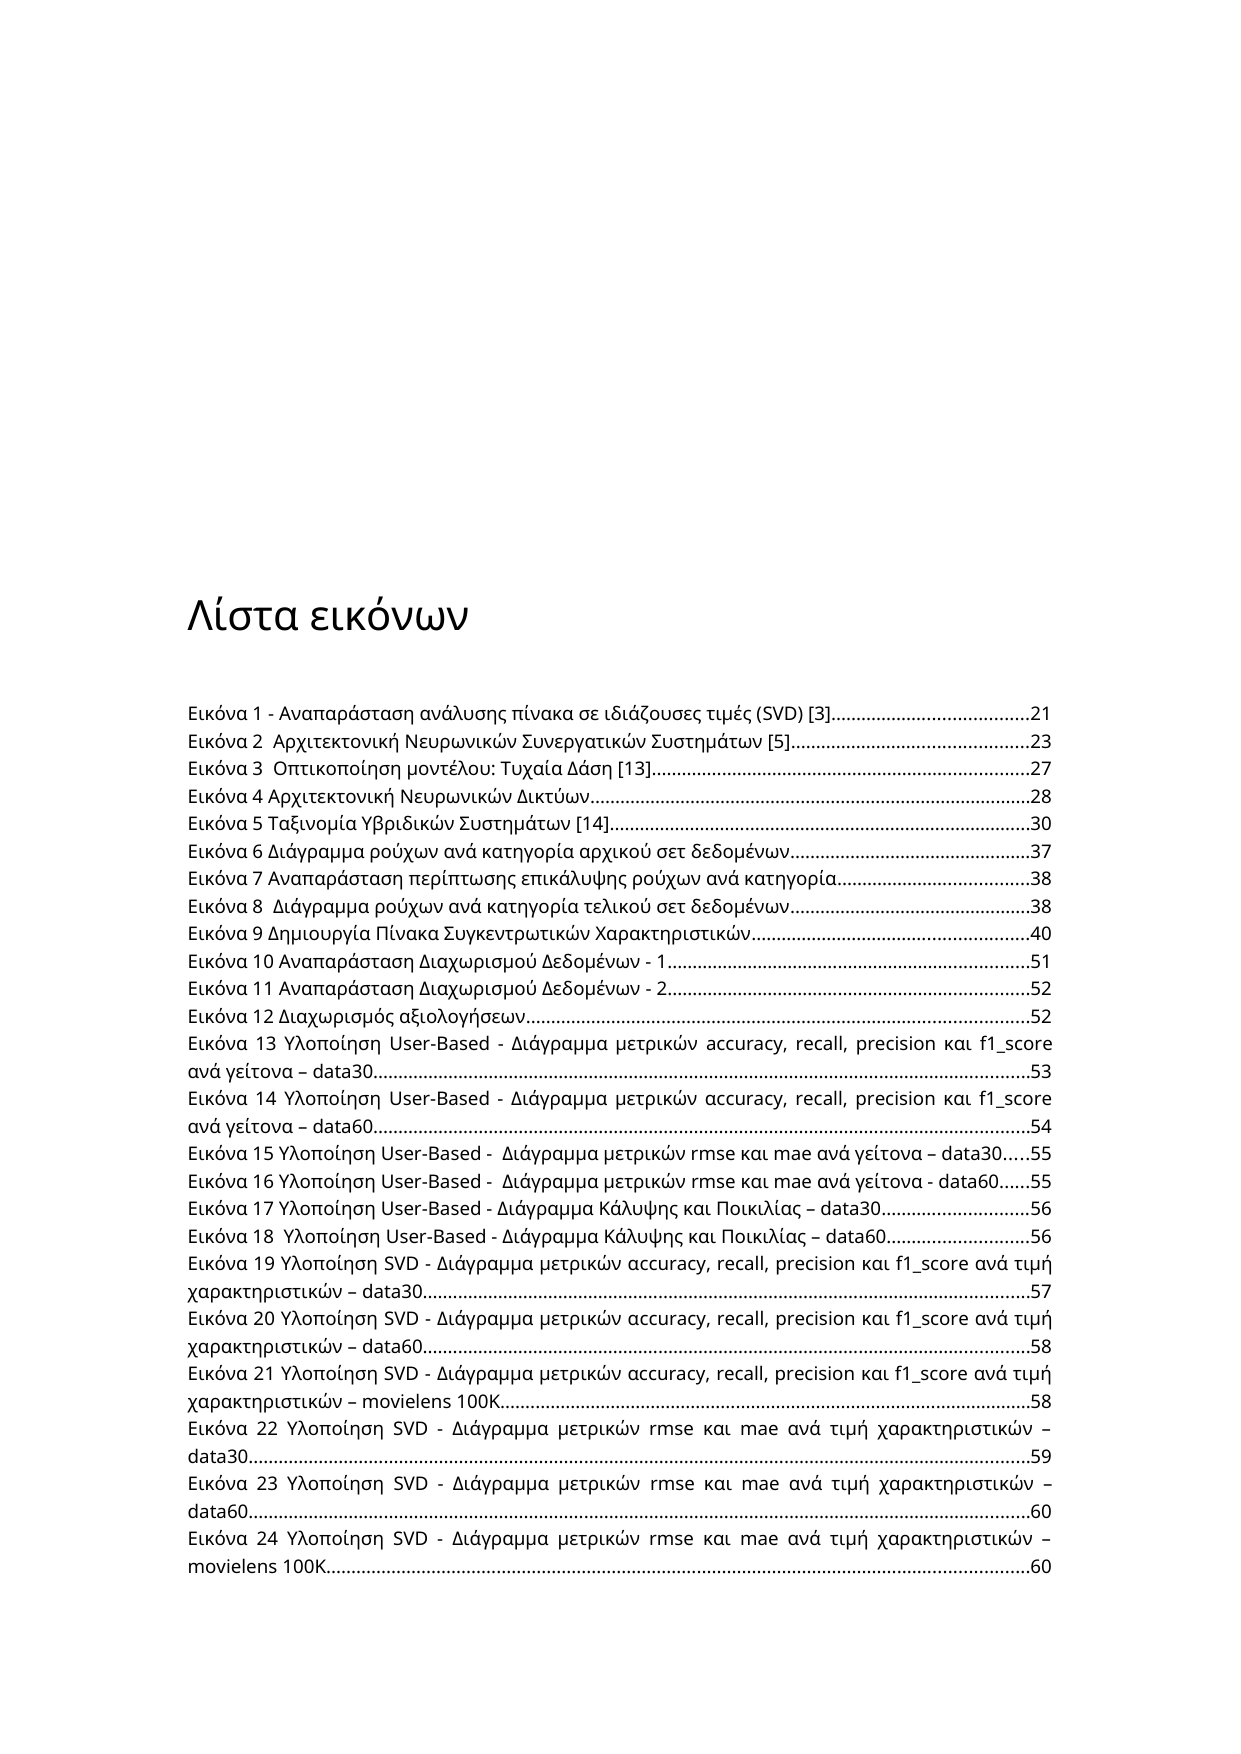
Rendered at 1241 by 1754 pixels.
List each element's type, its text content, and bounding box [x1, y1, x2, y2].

text Εικόνα 20 Υλοποίηση SVD - Διάγραμμα μετρικών αccuracy, recall, precision και f1_score ανά τιμή χαρακτηριστικών – data60 58 [187, 1306, 1053, 1358]
text Εικόνα 6 Διάγραμμα ρούχων ανά κατηγορία αρχικού σετ δεδομένων 37 [187, 838, 1053, 863]
text Εικόνα 12 Διαχωρισμός αξιολογήσεων 52 [187, 1003, 1053, 1028]
text Εικόνα 3 Οπτικοποίηση μοντέλου: Τυχαία Δάση [13] 27 [187, 756, 1053, 781]
text Εικόνα 9 Δημιουργία Πίνακα Συγκεντρωτικών Χαρακτηριστικών 40 [187, 921, 1053, 946]
text Εικόνα 14 Υλοποίηση User-Based - Διάγραμμα μετρικών αccuracy, recall, precision και f1_score ανά γείτονα – data60 54 [187, 1086, 1053, 1138]
text Εικόνα 11 Αναπαράσταση Διαχωρισμού Δεδομένων - 2 52 [187, 976, 1053, 1001]
text Εικόνα 15 Υλοποίηση User-Based - Διάγραμμα μετρικών rmse και mae ανά γείτονα – data30 55 [187, 1141, 1053, 1166]
text Εικόνα 7 Αναπαράσταση περίπτωσης επικάλυψης ρούχων ανά κατηγορία 38 [187, 866, 1053, 891]
text Εικόνα 8 Διάγραμμα ρούχων ανά κατηγορία τελικού σετ δεδομένων 38 [187, 893, 1053, 918]
text Εικόνα 16 Υλοποίηση User-Based - Διάγραμμα μετρικών rmse και mae ανά γείτονα - data60 55 [187, 1168, 1053, 1193]
text Εικόνα 5 Ταξινομία Υβριδικών Συστημάτων [14] 30 [187, 811, 1053, 836]
text Εικόνα 19 Υλοποίηση SVD - Διάγραμμα μετρικών αccuracy, recall, precision και f1_score ανά τιμή χαρακτηριστικών – data30 57 [187, 1251, 1053, 1303]
text Εικόνα 17 Υλοποίηση User-Based - Διάγραμμα Κάλυψης και Ποικιλίας – data30 56 [187, 1196, 1053, 1221]
text Εικόνα 22 Υλοποίηση SVD - Διάγραμμα μετρικών rmse και mae ανά τιμή χαρακτηριστικών – data30 59 [187, 1416, 1053, 1468]
text Εικόνα 10 Αναπαράσταση Διαχωρισμού Δεδομένων - 1 51 [187, 948, 1053, 973]
text Εικόνα 1 - Αναπαράσταση ανάλυσης πίνακα σε ιδιάζουσες τιμές (SVD) [3] 21 [187, 701, 1053, 726]
text Εικόνα 21 Υλοποίηση SVD - Διάγραμμα μετρικών αccuracy, recall, precision και f1_score ανά τιμή χαρακτηριστικών – movielens 100K 58 [187, 1361, 1053, 1413]
text Εικόνα 4 Αρχιτεκτονική Νευρωνικών Δικτύων 28 [187, 783, 1053, 808]
text Εικόνα 2 Αρχιτεκτονική Νευρωνικών Συνεργατικών Συστημάτων [5] 23 [187, 728, 1053, 753]
text Εικόνα 24 Υλοποίηση SVD - Διάγραμμα μετρικών rmse και mae ανά τιμή χαρακτηριστικών – movielens 100K 60 [187, 1526, 1053, 1578]
text Εικόνα 23 Υλοποίηση SVD - Διάγραμμα μετρικών rmse και mae ανά τιμή χαρακτηριστικών – data60 60 [187, 1471, 1053, 1523]
text Εικόνα 13 Υλοποίηση User-Based - Διάγραμμα μετρικών accuracy, recall, precision και f1_score ανά γείτονα – data30 53 [187, 1031, 1053, 1083]
subtitle Λίστα εικόνων [187, 586, 1053, 643]
text Εικόνα 18 Υλοποίηση User-Based - Διάγραμμα Κάλυψης και Ποικιλίας – data60 56 [187, 1223, 1053, 1248]
